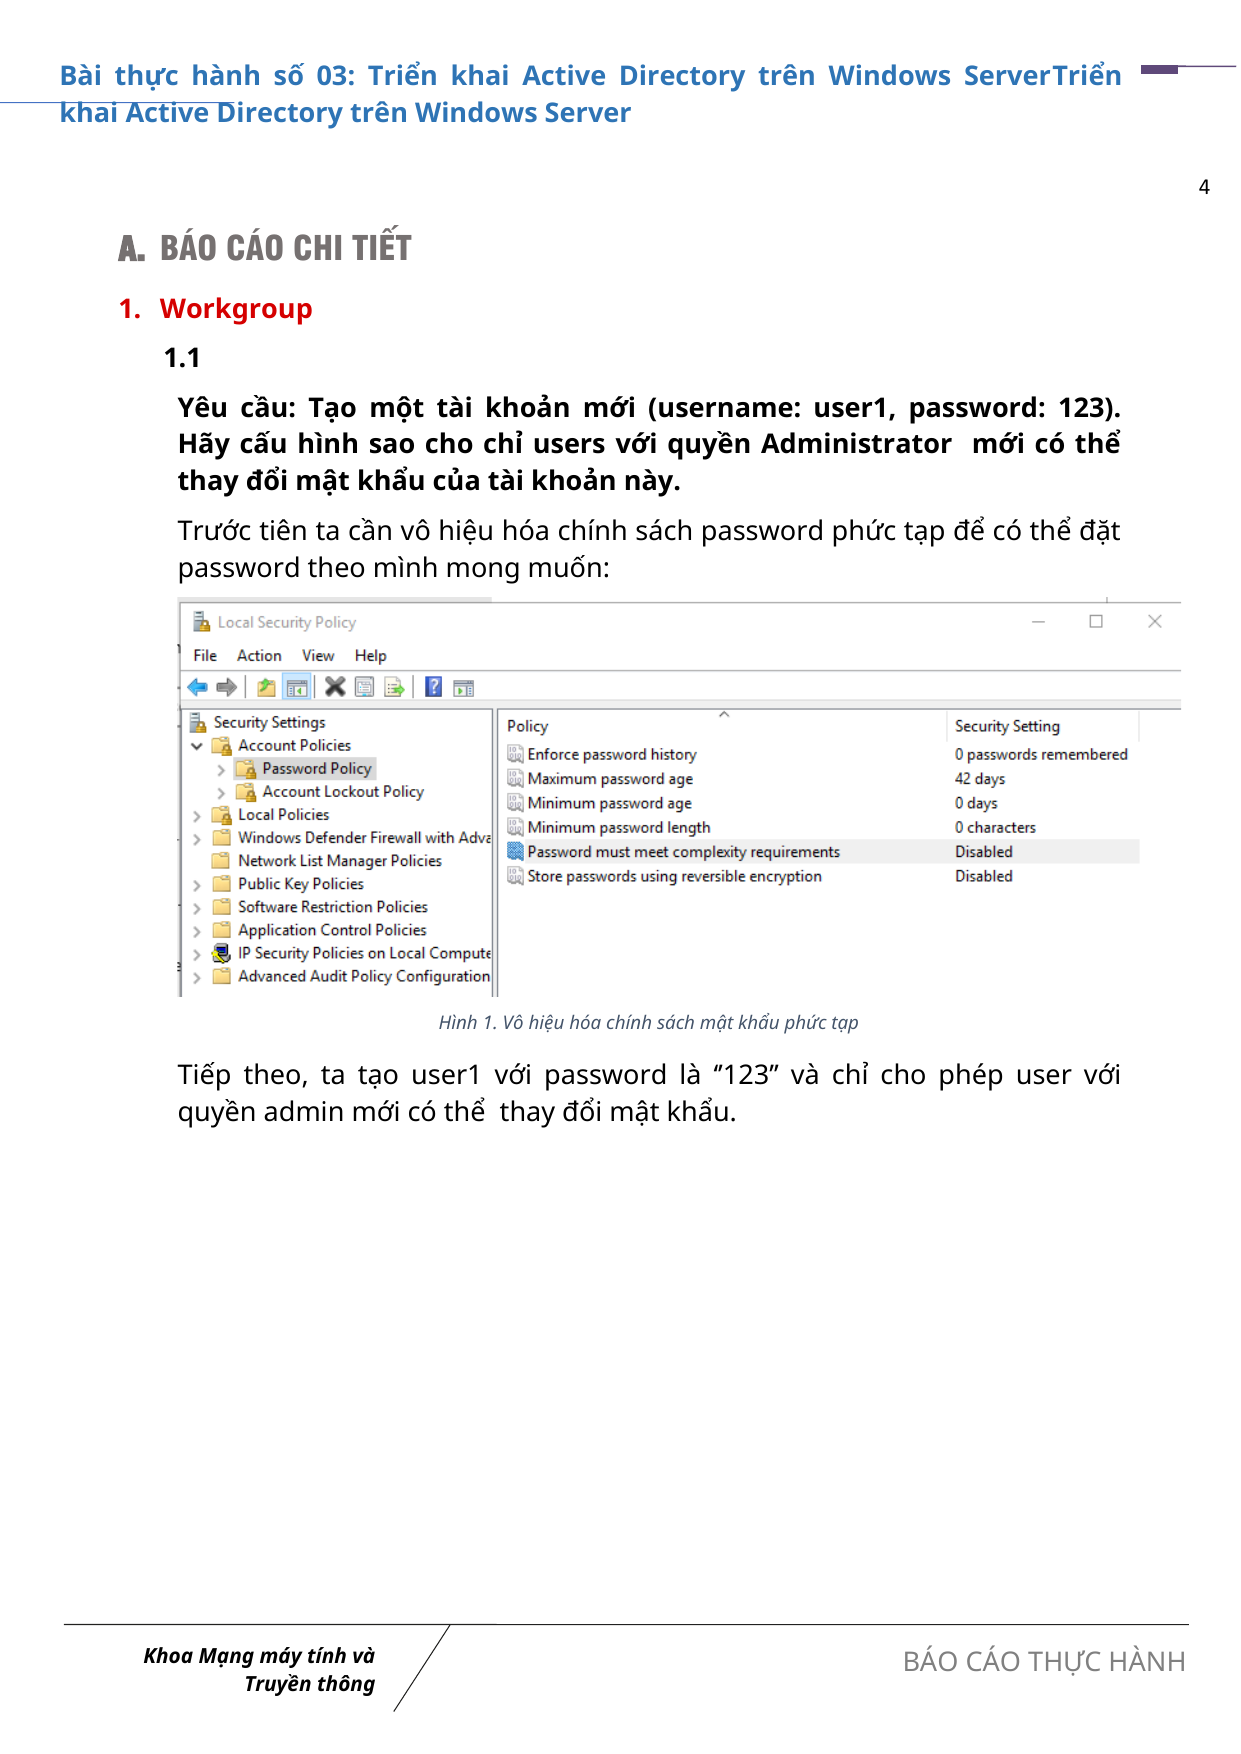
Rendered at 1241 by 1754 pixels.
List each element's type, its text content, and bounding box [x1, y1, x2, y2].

subtitle Workgroup [118, 289, 1122, 326]
text Yêu cầu: Tạo một tài khoản mới (username: user1, password: 123). Hãy cấu hình sao cho chỉ users với quyền Administrator mới có thể thay đổi mật khẩu của tài khoản này. [177, 388, 1122, 499]
text Hình 1. Vô hiệu hóa chính sách mật khẩu phức tạp [118, 1009, 1122, 1034]
subtitle BÁO CÁO CHI TIẾT [118, 221, 1122, 268]
picture [177, 597, 1182, 997]
text Trước tiên ta cần vô hiệu hóa chính sách password phức tạp để có thể đặt password theo mình mong muốn: [177, 511, 1122, 585]
text Tiếp theo, ta tạo user1 với password là ‘’123’’ và chỉ cho phép user với quyền admin mới có thể thay đổi mật khẩu. [177, 1055, 1122, 1129]
